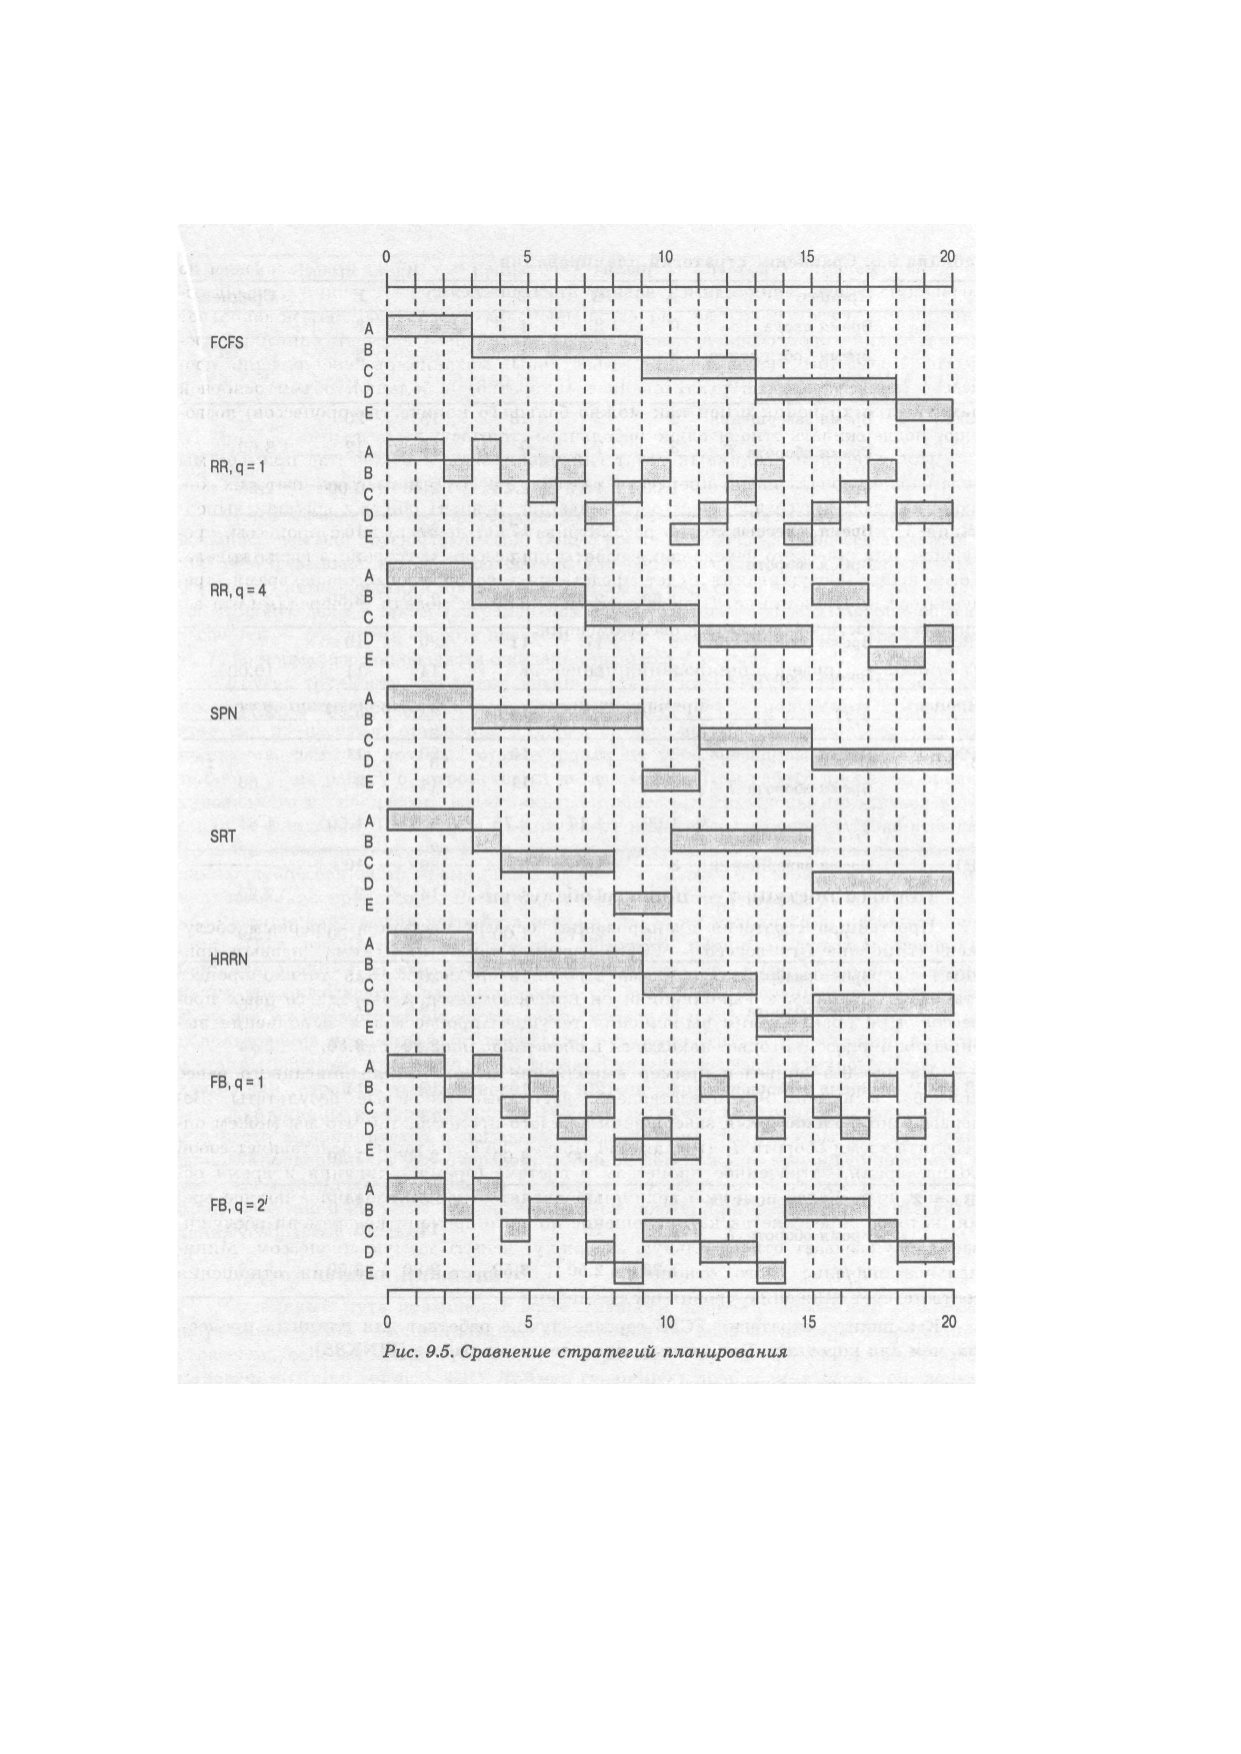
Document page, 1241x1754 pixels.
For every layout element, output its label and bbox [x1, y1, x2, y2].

picture [177, 224, 976, 1384]
